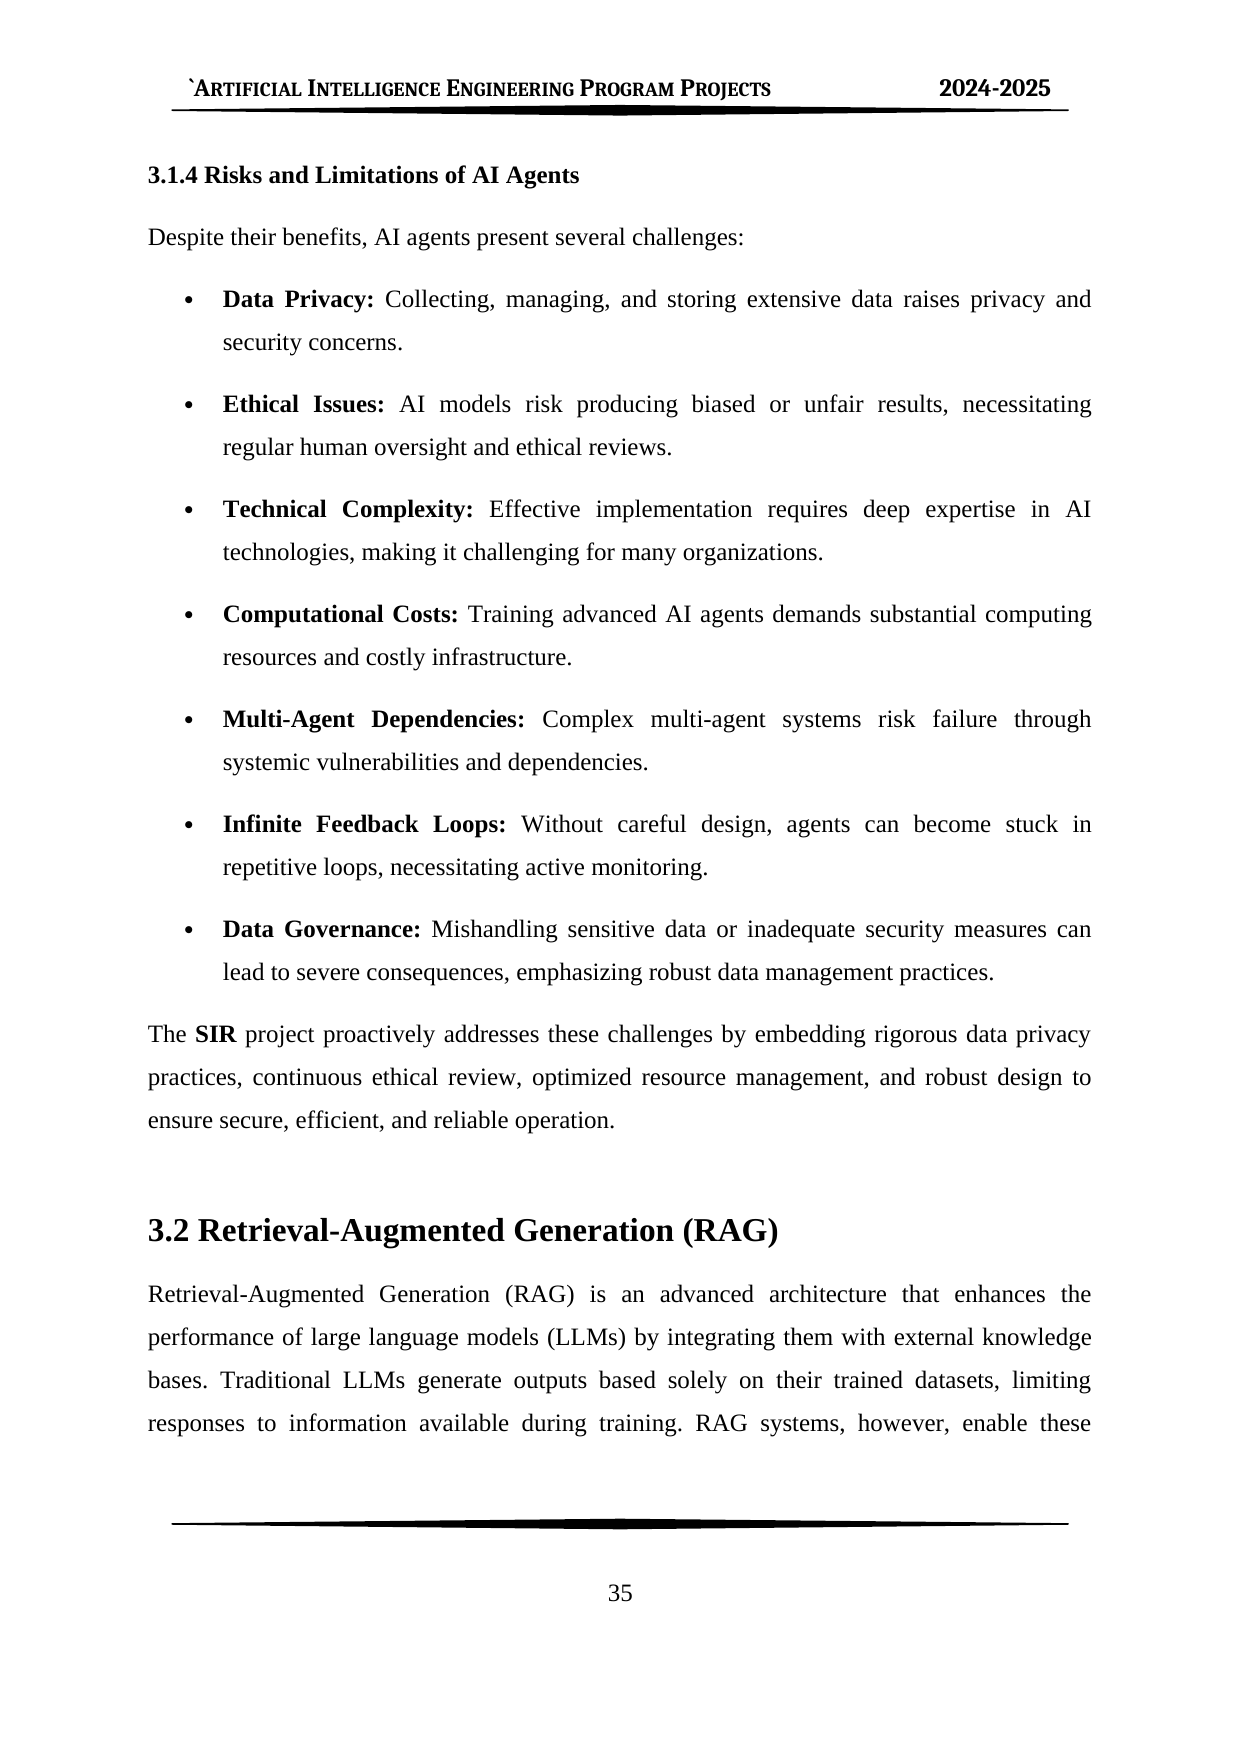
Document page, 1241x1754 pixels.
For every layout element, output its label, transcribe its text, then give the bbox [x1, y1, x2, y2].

list Data Privacy: Collecting, managing, and storing extensive data raises privacy and security concerns. [185, 284, 1092, 356]
subtitle 3.2 Retrieval-Augmented Generation (RAG) [148, 1210, 1092, 1248]
list Ethical Issues: AI models risk producing biased or unfair results, necessitating regular human oversight and ethical reviews. [185, 389, 1092, 461]
list Multi-Agent Dependencies: Complex multi-agent systems risk failure through systemic vulnerabilities and dependencies. [185, 704, 1092, 776]
list Data Governance: Mishandling sensitive data or inadequate security measures can lead to severe consequences, emphasizing robust data management practices. [185, 914, 1092, 986]
text Despite their benefits, AI agents present several challenges: [148, 222, 1092, 251]
text The SIR project proactively addresses these challenges by embedding rigorous data privacy practices, continuous ethical review, optimized resource management, and robust design to ensure secure, efficient, and reliable operation. [148, 1019, 1092, 1134]
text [148, 1279, 1092, 1437]
list Computational Costs: Training advanced AI agents demands substantial computing resources and costly infrastructure. [185, 599, 1092, 671]
list Infinite Feedback Loops: Without careful design, agents can become stuck in repetitive loops, necessitating active monitoring. [185, 809, 1092, 881]
text 3.1.4 Risks and Limitations of AI Agents [148, 160, 1092, 189]
list Technical Complexity: Effective implementation requires deep expertise in AI technologies, making it challenging for many organizations. [185, 494, 1092, 566]
